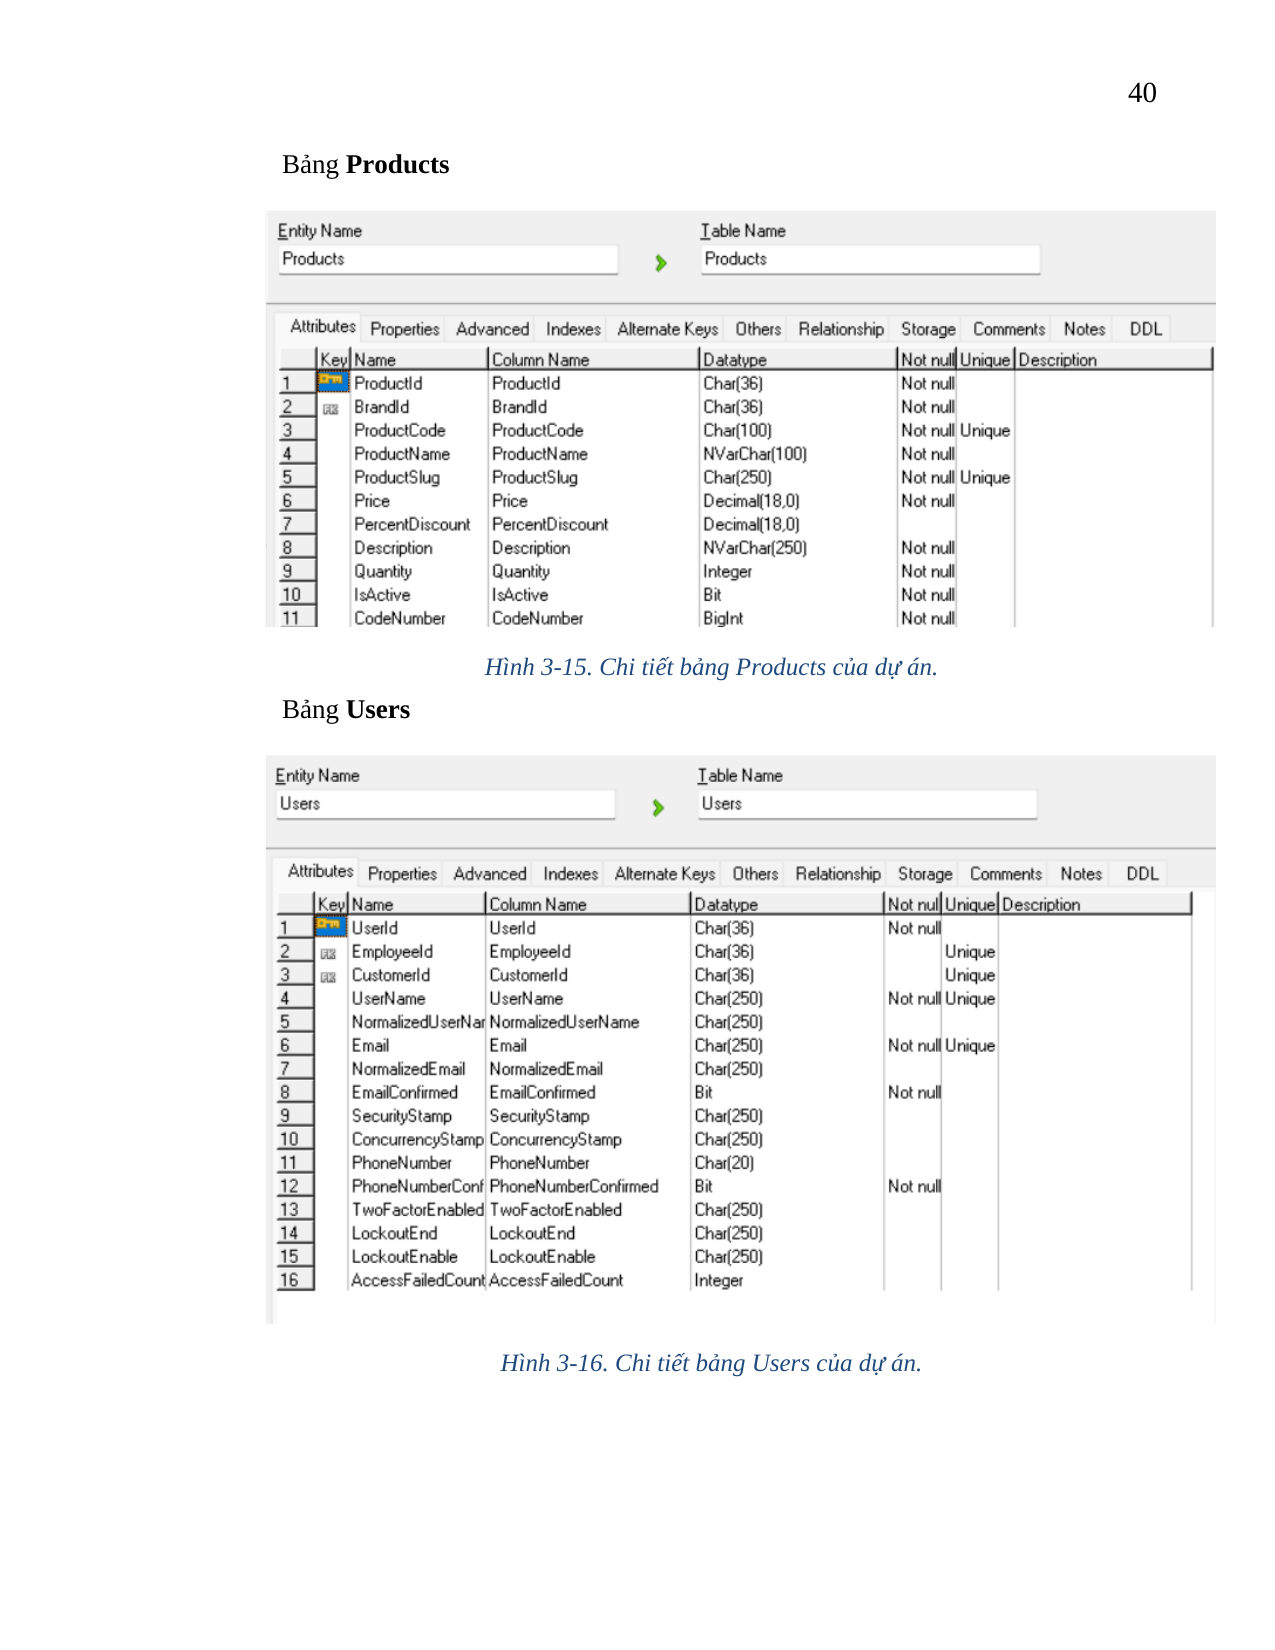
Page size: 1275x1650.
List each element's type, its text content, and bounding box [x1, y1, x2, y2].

text Bảng Users [282, 693, 1157, 724]
text Hình 3-15. Chi tiết bảng Products của dự án. [207, 652, 1157, 681]
text Hình 3-16. Chi tiết bảng Users của dự án. [207, 1348, 1157, 1377]
text Bảng Products [282, 148, 1157, 179]
picture [265, 755, 1216, 1324]
picture [265, 210, 1216, 627]
